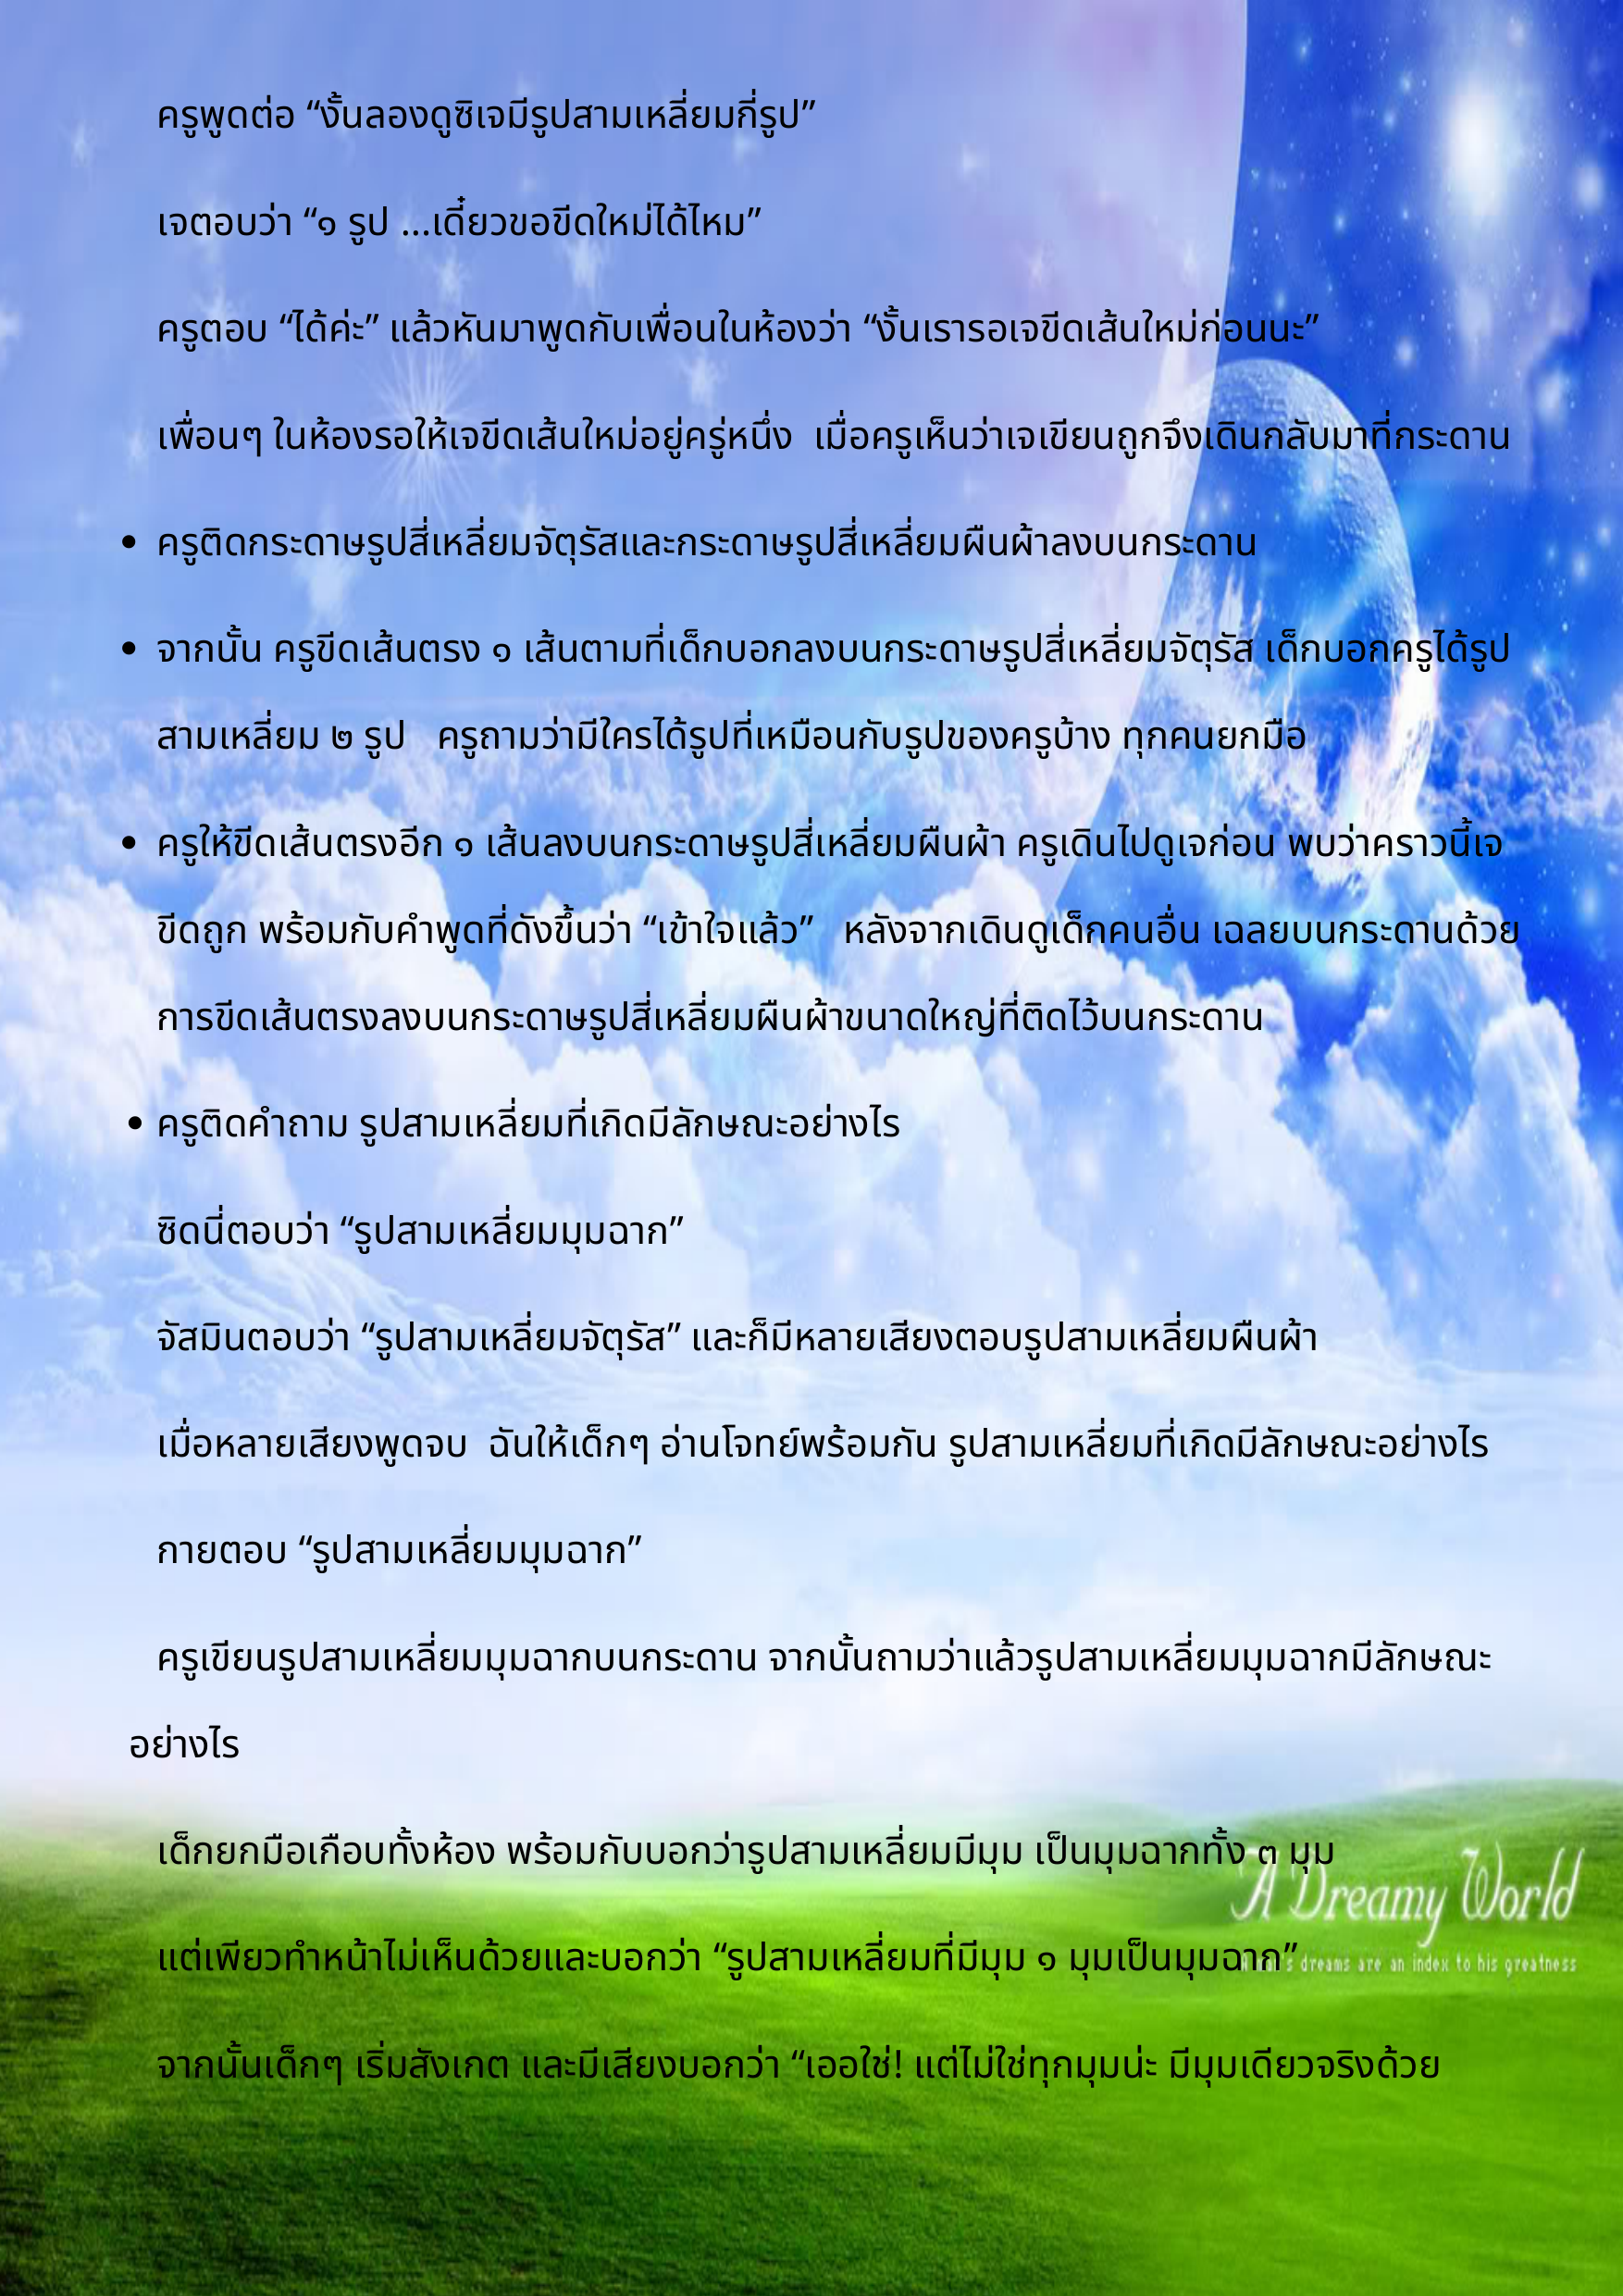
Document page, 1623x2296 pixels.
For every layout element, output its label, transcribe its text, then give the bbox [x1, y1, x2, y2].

list จากนั้น ครูขีดเส้นตรง ๑ เส้นตามที่เด็กบอกลงบนกระดาษรูปสี่เหลี่ยมจัตุรัส เด็กบอกครูได้รูปสามเหลี่ยม ๒ รูป ครูถามว่ามีใครได้รูปที่เหมือนกับรูปของครูบ้าง ทุกคนยกมือ [122, 621, 1535, 766]
text ครูตอบ “ได้ค่ะ” แล้วหันมาพูดกับเพื่อนในห้องว่า “งั้นเรารอเจขีดเส้นใหม่ก่อนนะ” [156, 302, 1535, 359]
list ครูติดกระดาษรูปสี่เหลี่ยมจัตุรัสและกระดาษรูปสี่เหลี่ยมผืนผ้าลงบนกระดาน [122, 515, 1535, 573]
text จัสมินตอบว่า “รูปสามเหลี่ยมจัตุรัส” และก็มีหลายเสียงตอบรูปสามเหลี่ยมผืนผ้า [129, 1309, 1535, 1368]
text ครูพูดต่อ “งั้นลองดูซิเจมีรูปสามเหลี่ยมกี่รูป” [156, 87, 1535, 145]
text แต่เพียวทำหน้าไม่เห็นด้วยและบอกว่า “รูปสามเหลี่ยมที่มีมุม ๑ มุมเป็นมุมฉาก” [129, 1930, 1535, 1988]
text เมื่อหลายเสียงพูดจบ ฉันให้เด็กๆ อ่านโจทย์พร้อมกัน รูปสามเหลี่ยมที่เกิดมีลักษณะอย่างไร [129, 1416, 1535, 1474]
text ครูเขียนรูปสามเหลี่ยมมุมฉากบนกระดาน จากนั้นถามว่าแล้วรูปสามเหลี่ยมมุมฉากมีลักษณะอย่างไร [129, 1630, 1535, 1775]
list ครูติดคำถาม รูปสามเหลี่ยมที่เกิดมีลักษณะอย่างไร [129, 1097, 1535, 1155]
text เพื่อนๆ ในห้องรอให้เจขีดเส้นใหม่อยู่ครู่หนึ่ง เมื่อครูเห็นว่าเจเขียนถูกจึงเดินกลับมาที่กระดาน [156, 408, 1535, 466]
text จากนั้นเด็กๆ เริ่มสังเกต และมีเสียงบอกว่า “เออใช่! แต่ไม่ใช่ทุกมุมน่ะ มีมุมเดียวจริงด้วย [129, 2037, 1535, 2095]
text กายตอบ “รูปสามเหลี่ยมมุมฉาก” [129, 1523, 1535, 1581]
list ครูให้ขีดเส้นตรงอีก ๑ เส้นลงบนกระดาษรูปสี่เหลี่ยมผืนผ้า ครูเดินไปดูเจก่อน พบว่าคราวนี้เจขีดถูก พร้อมกับคำพูดที่ดังขึ้นว่า “เข้าใจแล้ว” หลังจากเดินดูเด็กคนอื่น เฉลยบนกระดานด้วยการขีดเส้นตรงลงบนกระดาษรูปสี่เหลี่ยมผืนผ้าขนาดใหญ่ที่ติดไว้บนกระดาน [122, 815, 1535, 1048]
text ซิดนี่ตอบว่า “รูปสามเหลี่ยมมุมฉาก” [129, 1203, 1535, 1261]
text เด็กยกมือเกือบทั้งห้อง พร้อมกับบอกว่ารูปสามเหลี่ยมมีมุม เป็นมุมฉากทั้ง ๓ มุม [129, 1823, 1535, 1881]
picture [0, 0, 1623, 2296]
text เจตอบว่า “๑ รูป ...เดี๋ยวขอขีดใหม่ได้ไหม” [156, 194, 1535, 253]
